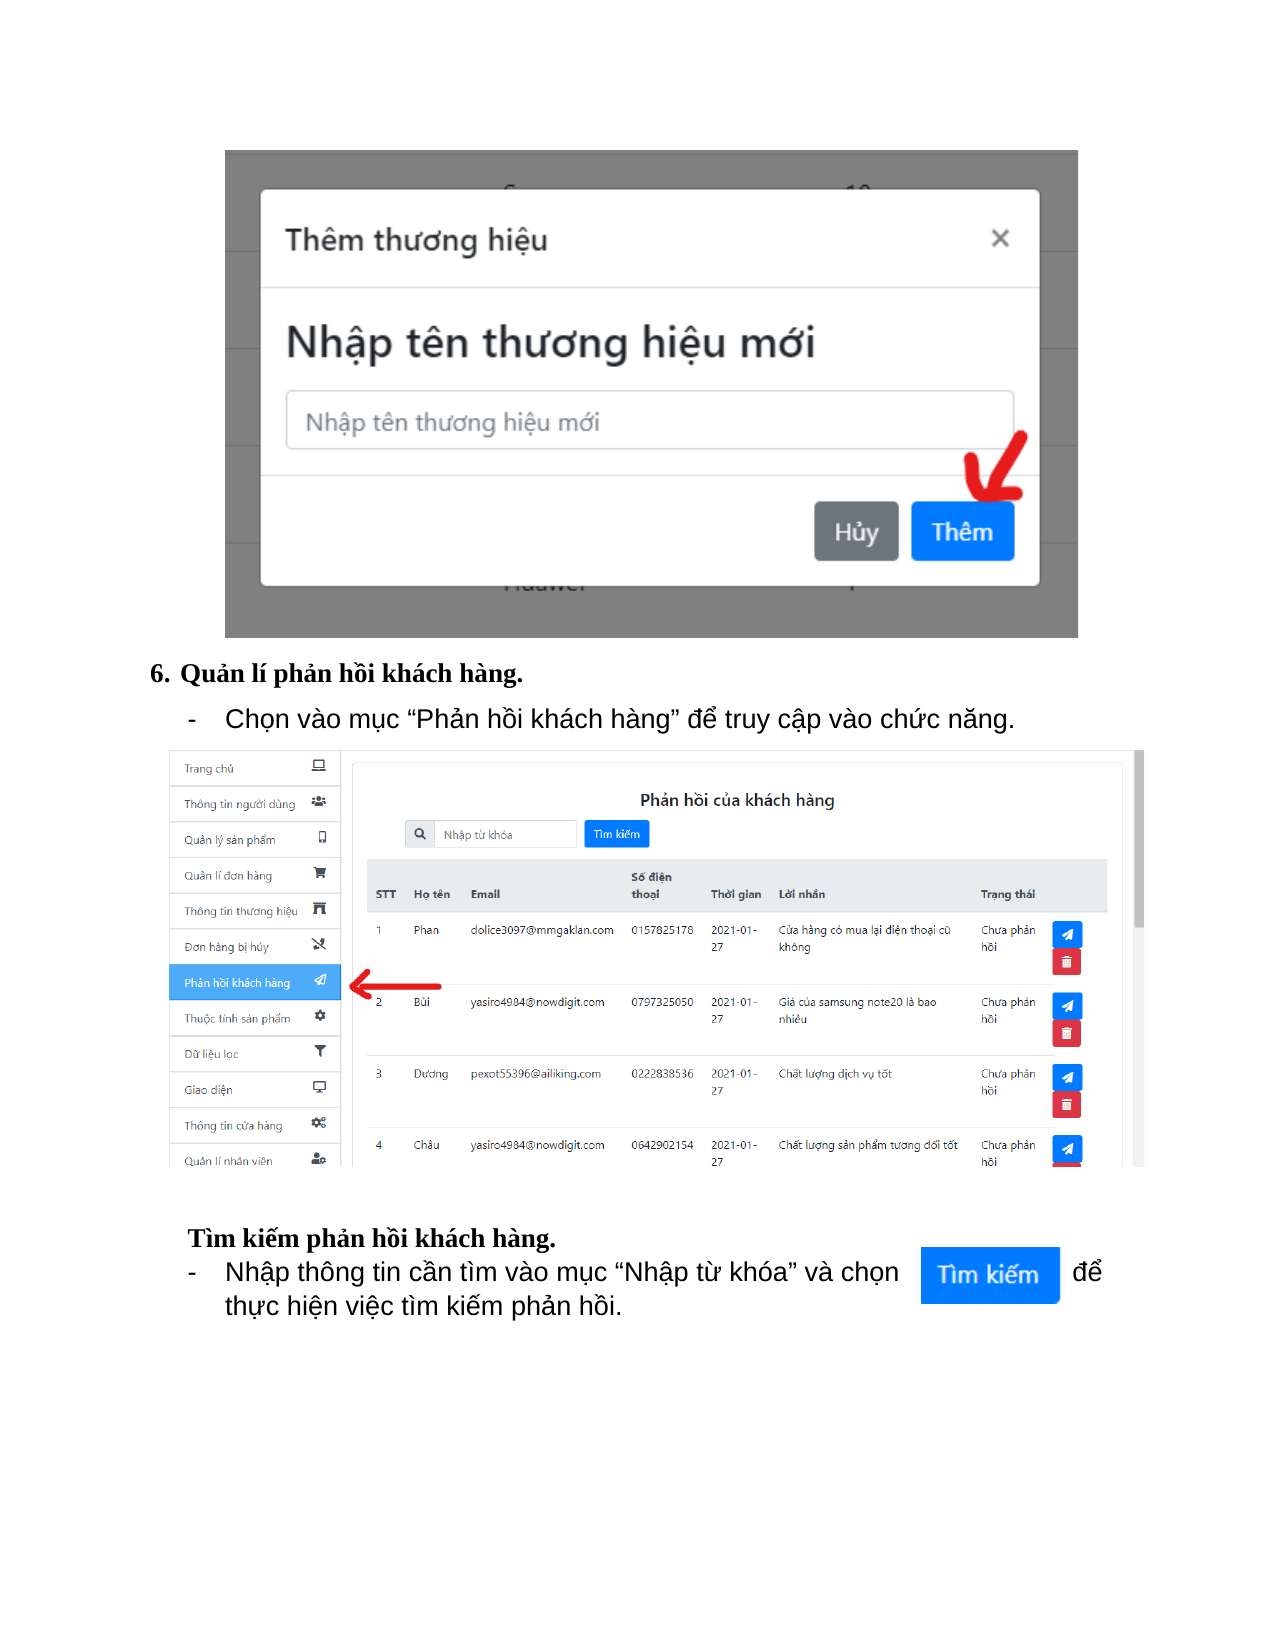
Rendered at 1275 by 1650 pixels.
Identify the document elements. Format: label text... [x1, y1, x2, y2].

picture [169, 750, 1145, 1167]
list Chọn vào mục “Phản hồi khách hàng” để truy cập vào chức năng. [187, 703, 1125, 734]
picture [225, 150, 1079, 638]
subtitle Tìm kiếm phản hồi khách hàng. [187, 1222, 1125, 1254]
subtitle Quản lí phản hồi khách hàng. [150, 657, 1125, 688]
list Nhập thông tin cần tìm vào mục “Nhập từ khóa” và chọn để thực hiện việc tìm kiếm phản hồi. [187, 1256, 1125, 1321]
